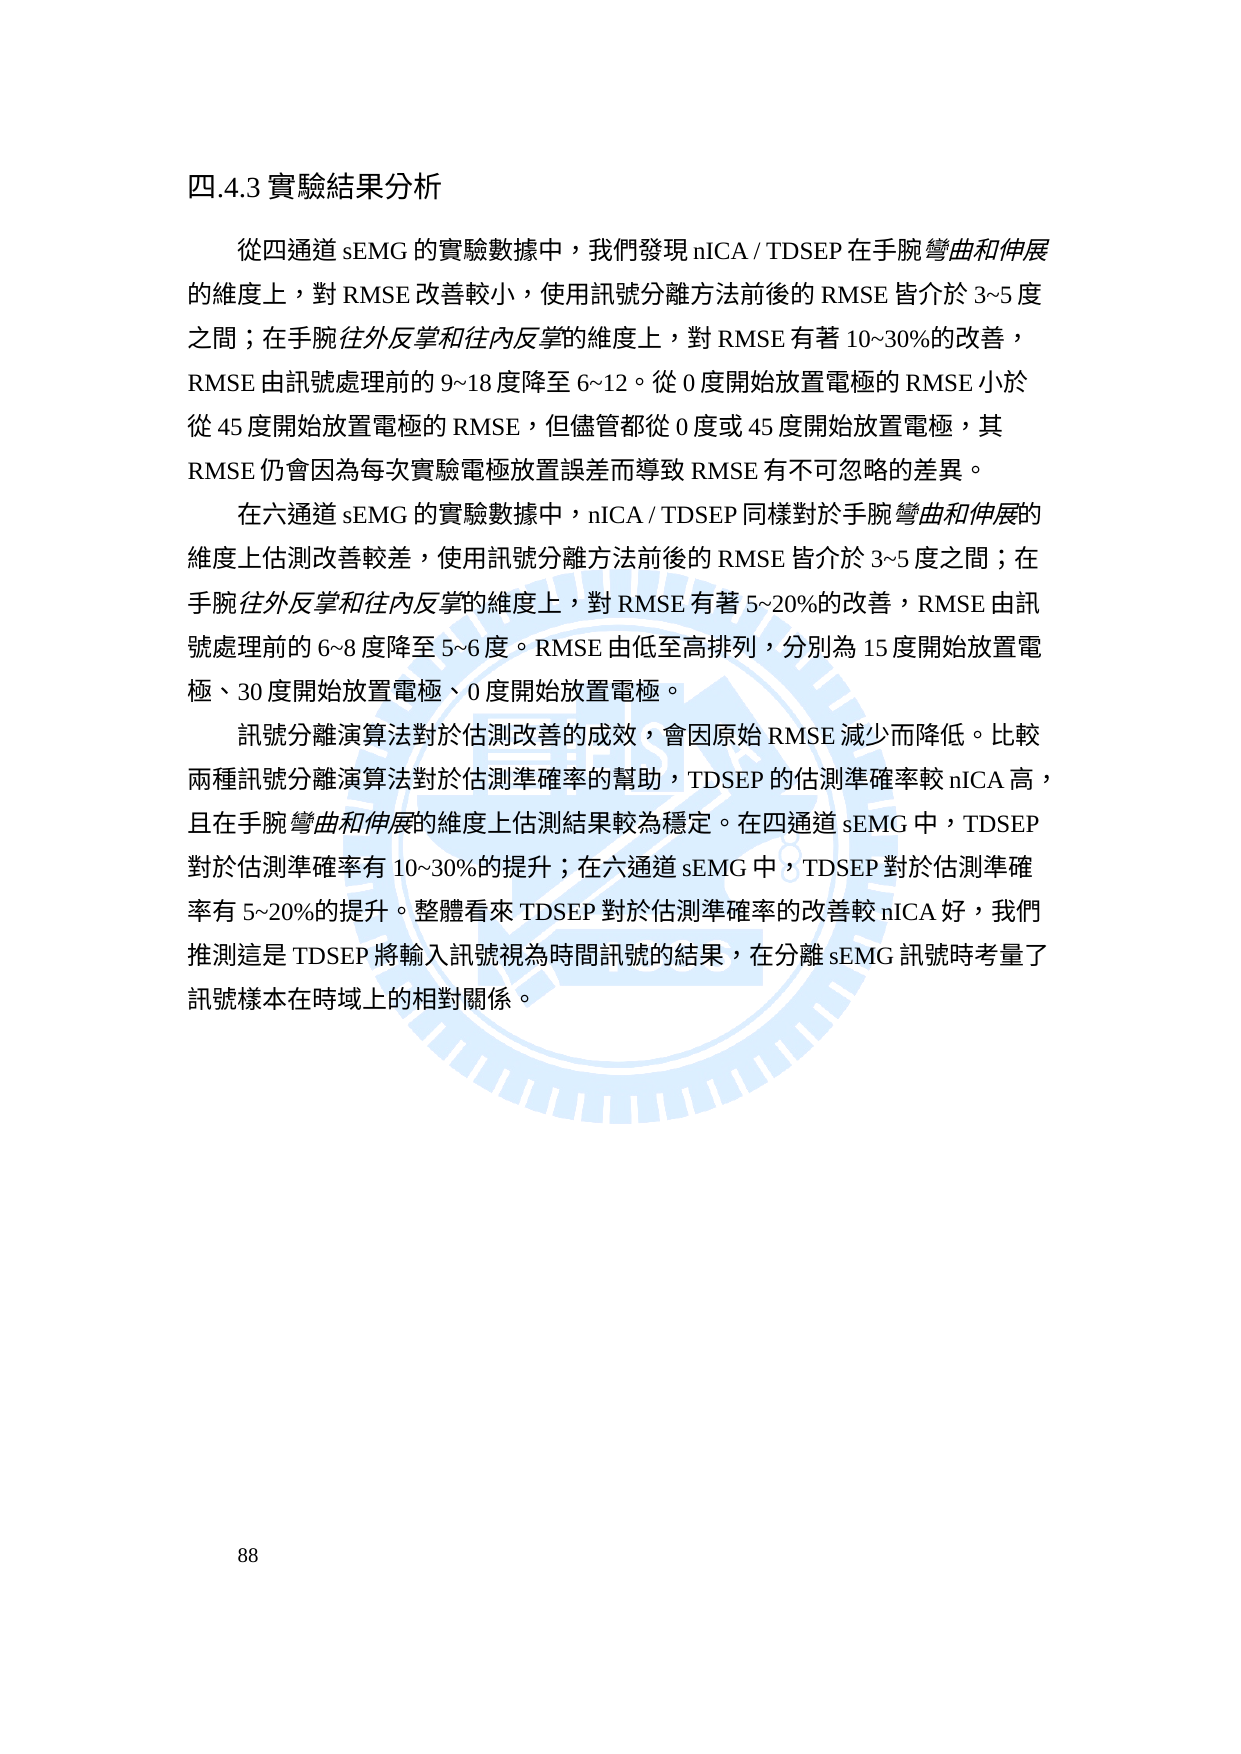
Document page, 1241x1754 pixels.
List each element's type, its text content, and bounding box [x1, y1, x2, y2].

text 訊號分離演算法對於估測改善的成效，會因原始RMSE減少而降低。比較兩種訊號分離演算法對於估測準確率的幫助，TDSEP的估測準確率較nICA高，且在手腕彎曲和伸展的維度上估測結果較為穩定。在四通道sEMG中，TDSEP對於估測準確率有10~30%的提升；在六通道sEMG中，TDSEP對於估測準確率有5~20%的提升。整體看來TDSEP對於估測準確率的改善較nICA好，我們推測這是TDSEP將輸入訊號視為時間訊號的結果，在分離sEMG訊號時考量了訊號樣本在時域上的相對關係。 [187, 711, 1053, 1020]
subtitle 實驗結果分析 [187, 163, 1053, 206]
text 從四通道sEMG的實驗數據中，我們發現nICA / TDSEP在手腕彎曲和伸展的維度上，對RMSE改善較小，使用訊號分離方法前後的RMSE皆介於3~5度之間；在手腕往外反掌和往內反掌的維度上，對RMSE有著10~30%的改善，RMSE由訊號處理前的9~18度降至6~12。從0度開始放置電極的RMSE小於從45度開始放置電極的RMSE，但儘管都從0度或45度開始放置電極，其RMSE仍會因為每次實驗電極放置誤差而導致RMSE有不可忽略的差異。 [187, 227, 1053, 491]
text 在六通道sEMG的實驗數據中，nICA / TDSEP同樣對於手腕彎曲和伸展的維度上估測改善較差，使用訊號分離方法前後的RMSE皆介於3~5度之間；在手腕往外反掌和往內反掌的維度上，對RMSE有著5~20%的改善，RMSE由訊號處理前的6~8度降至5~6度。RMSE由低至高排列，分別為15度開始放置電極、30度開始放置電極、0度開始放置電極。 [187, 491, 1053, 711]
